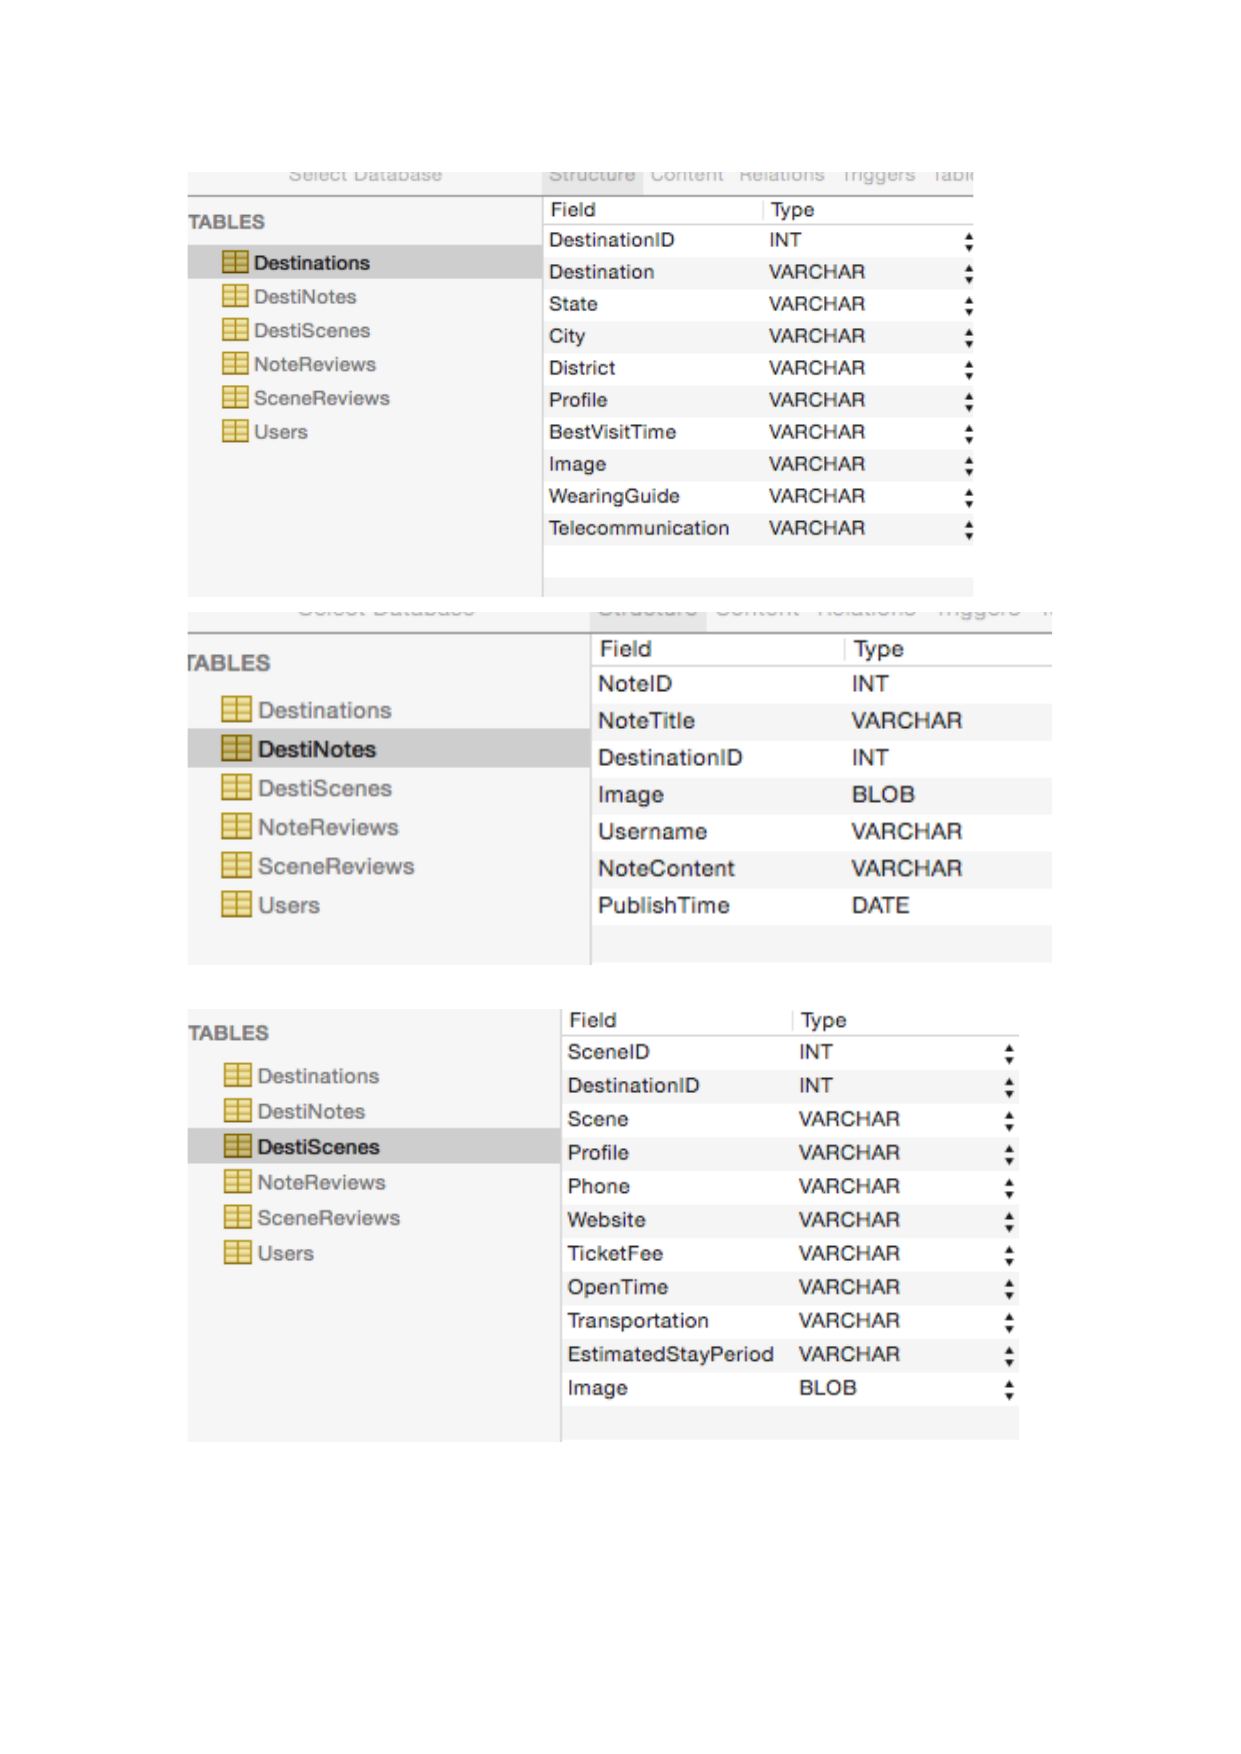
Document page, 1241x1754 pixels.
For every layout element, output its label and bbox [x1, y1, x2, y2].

picture [187, 1009, 1020, 1442]
picture [187, 612, 1053, 965]
picture [187, 172, 974, 597]
